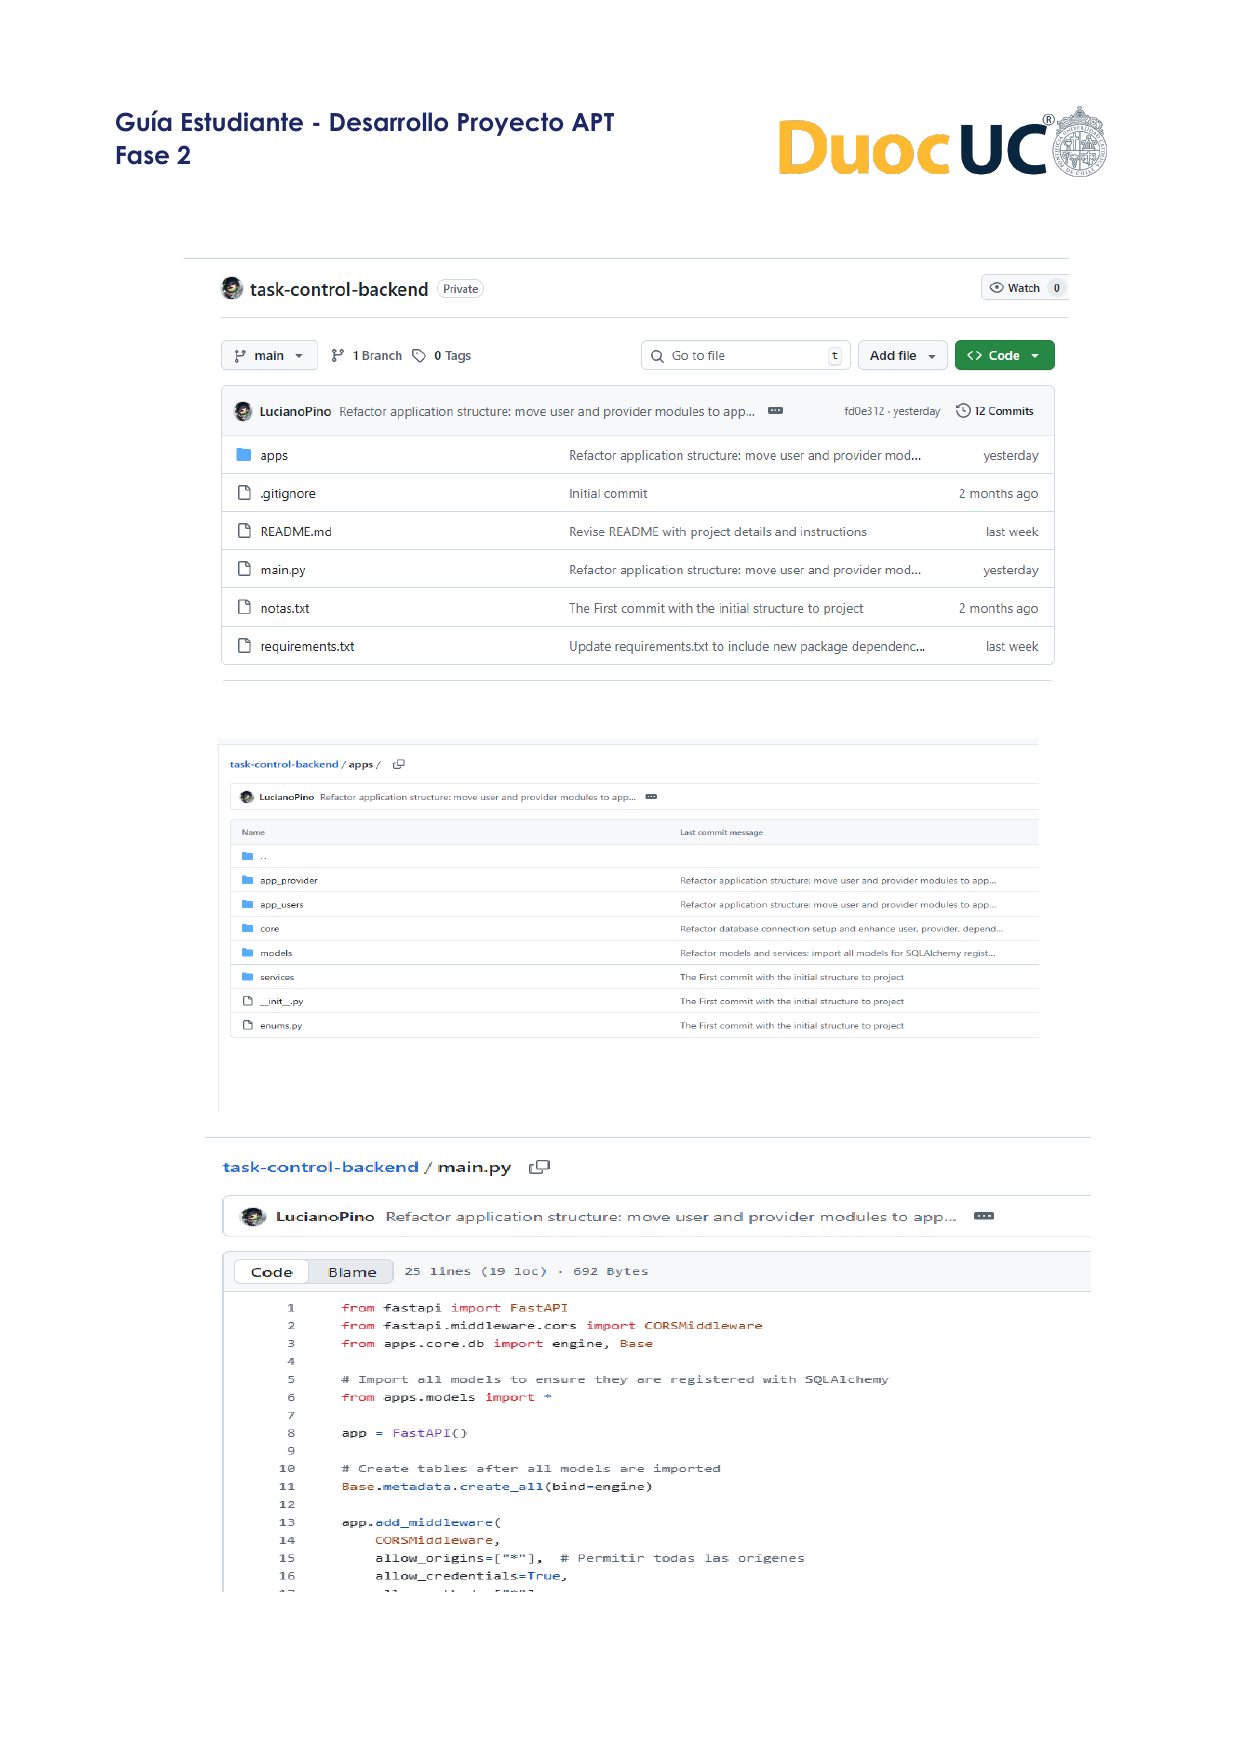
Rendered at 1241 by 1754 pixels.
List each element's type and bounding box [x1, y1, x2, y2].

picture [216, 739, 1039, 1112]
picture [183, 257, 1070, 682]
picture [205, 1136, 1092, 1592]
picture [779, 106, 1107, 177]
